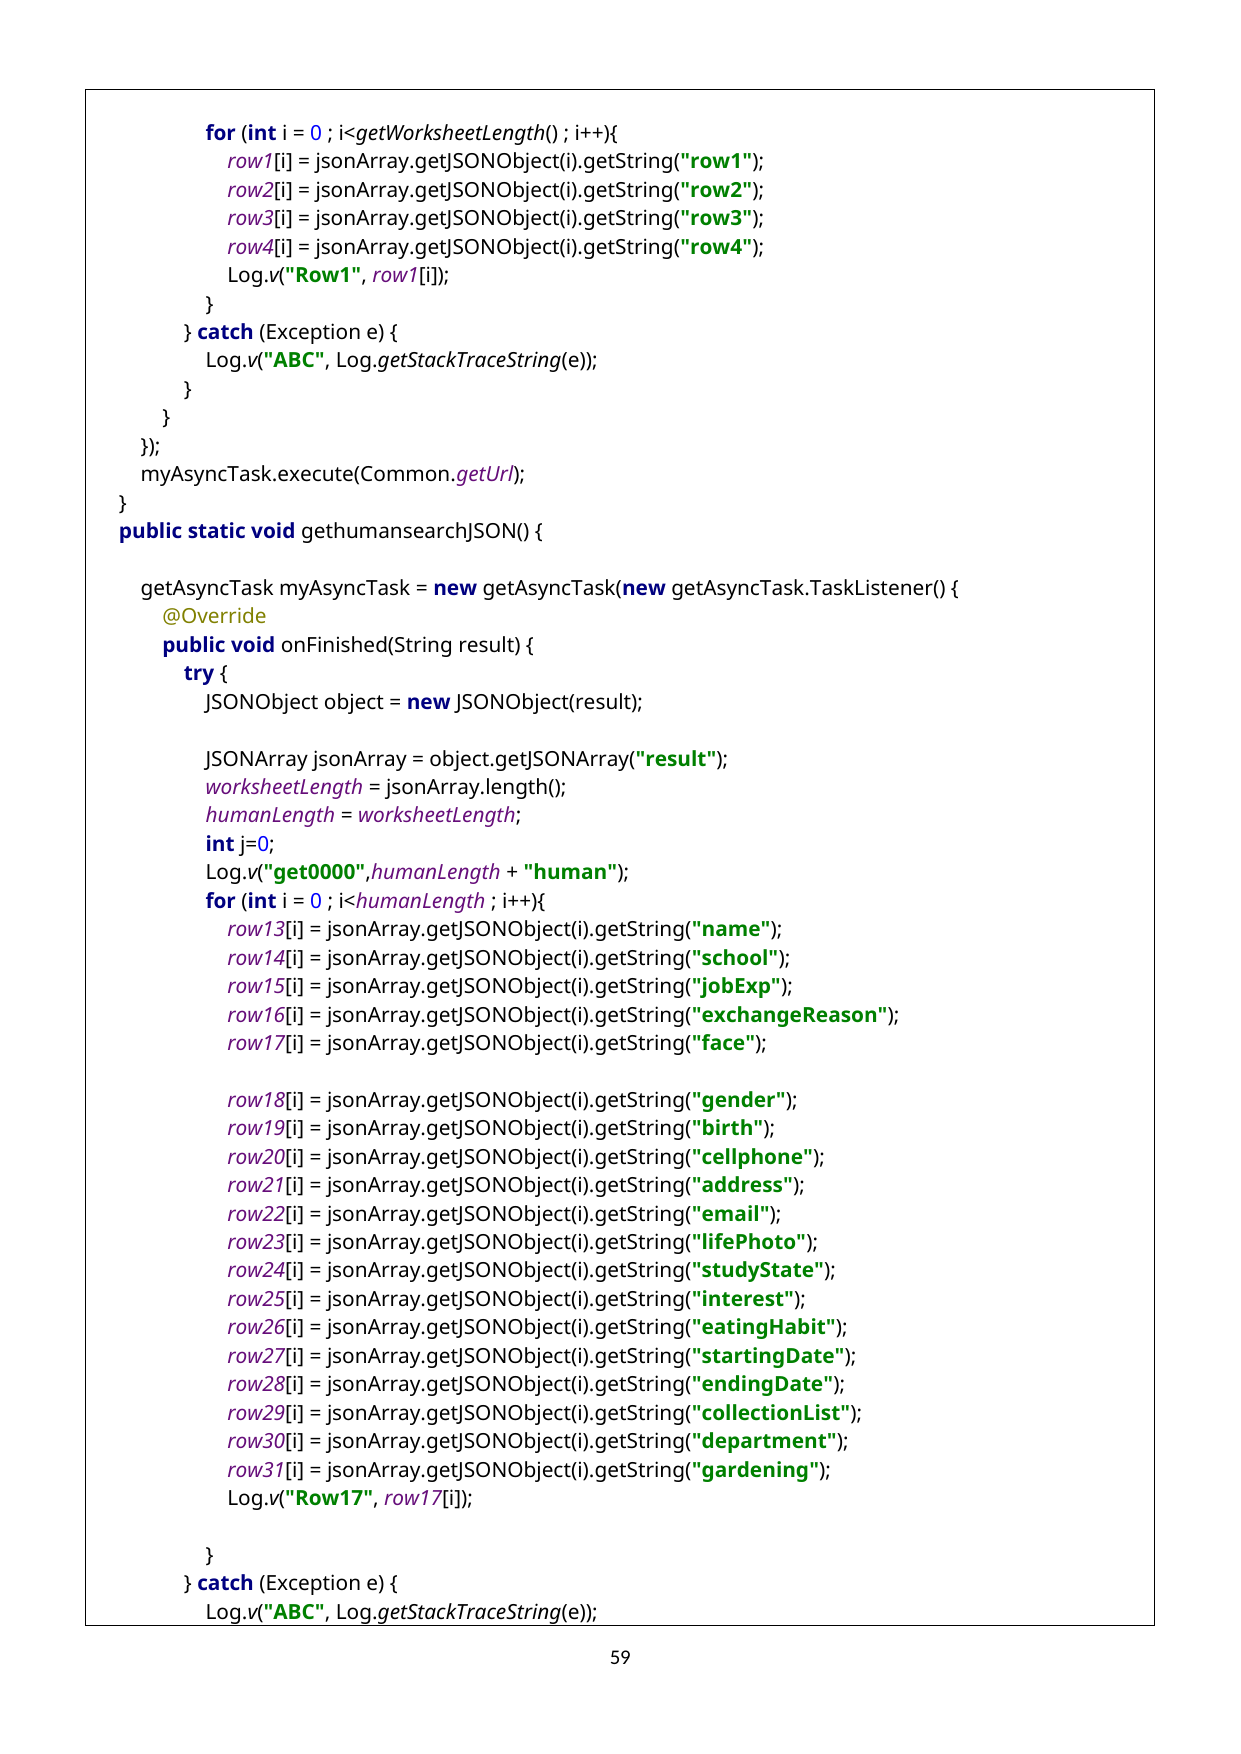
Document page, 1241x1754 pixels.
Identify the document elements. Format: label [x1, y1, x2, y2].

table_cell [86, 90, 1154, 1625]
